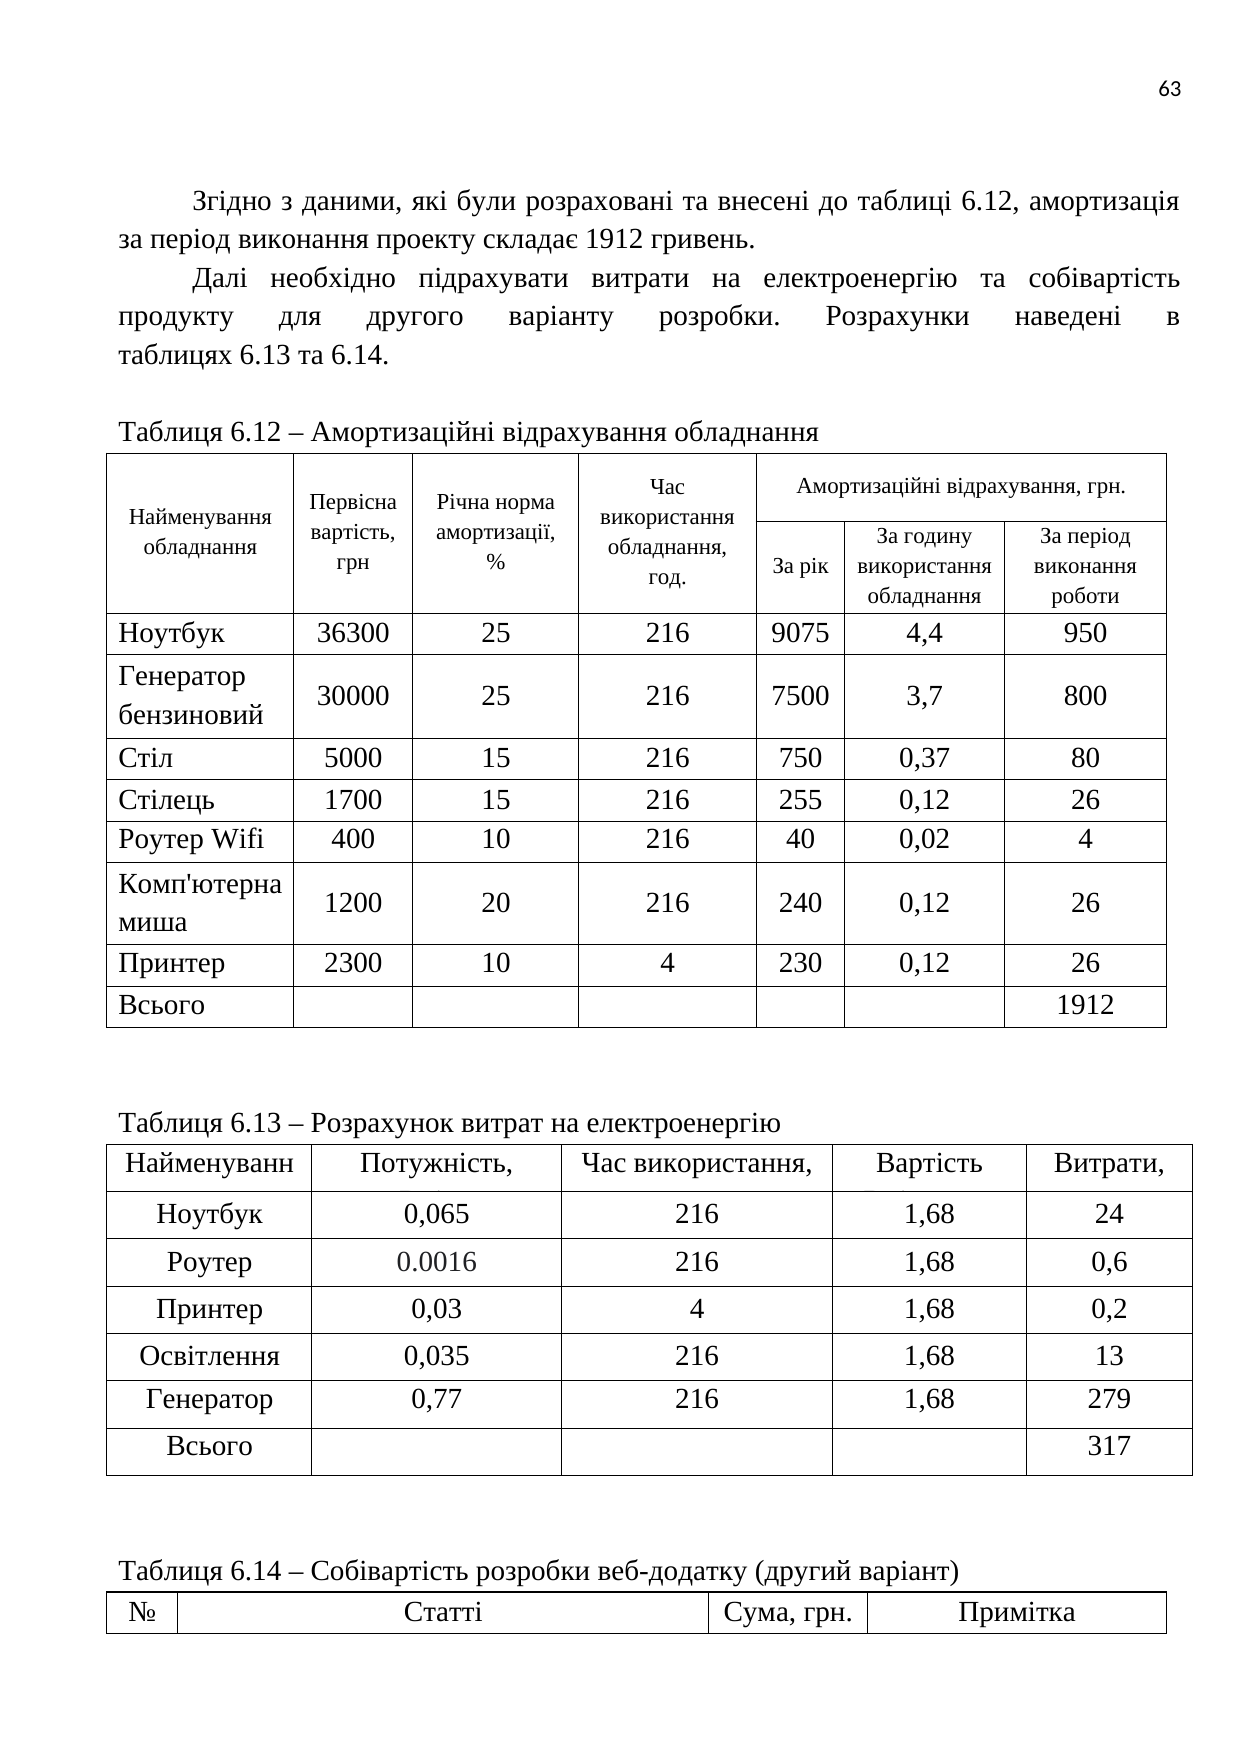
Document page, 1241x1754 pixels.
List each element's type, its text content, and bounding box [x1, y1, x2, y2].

table_cell Ноутбук [107, 1192, 311, 1238]
table_cell 15 [413, 739, 578, 779]
table_cell [845, 987, 1004, 1027]
table_cell [413, 987, 578, 1027]
table_cell 1,68 [833, 1239, 1026, 1286]
table_cell 1200 [294, 863, 412, 944]
table_cell 750 [757, 739, 844, 779]
table_cell 25 [413, 614, 578, 654]
table_cell 24 [1027, 1192, 1192, 1238]
table_header Найменування обладнання [107, 454, 293, 613]
table_cell 13 [1027, 1334, 1192, 1380]
table_cell 2300 [294, 945, 412, 986]
table_cell 1,68 [833, 1381, 1026, 1427]
table_cell 216 [562, 1334, 832, 1380]
table_cell Комп'ютерна миша [107, 863, 293, 944]
table_cell [312, 1429, 561, 1475]
table_cell 0,37 [845, 739, 1004, 779]
table_cell 26 [1005, 945, 1166, 986]
table_cell 10 [413, 945, 578, 986]
table_header № [107, 1593, 177, 1633]
table_cell 25 [413, 655, 578, 738]
table_cell 216 [579, 780, 756, 821]
table_header Амортизаційні відрахування, грн. [757, 454, 1166, 521]
table_cell 20 [413, 863, 578, 944]
table_cell 80 [1005, 739, 1166, 779]
table_cell 1,68 [833, 1192, 1026, 1238]
text Таблиця 6.13 – Розрахунок витрат на електроенергію [118, 1105, 1181, 1139]
table_cell 26 [1005, 780, 1166, 821]
table_header Час використання обладнання, год. [579, 454, 756, 613]
table_cell 0,02 [845, 822, 1004, 862]
table_cell [833, 1429, 1026, 1475]
table_cell 7500 [757, 655, 844, 738]
table_cell 279 [1027, 1381, 1192, 1427]
table_cell 216 [562, 1381, 832, 1427]
table_header Час використання, год. [562, 1145, 832, 1191]
table_cell 0.0016 [312, 1239, 561, 1286]
table_cell 0,77 [312, 1381, 561, 1427]
table_cell 4,4 [845, 614, 1004, 654]
table_cell 0,03 [312, 1287, 561, 1333]
table_cell 1700 [294, 780, 412, 821]
table_cell 5000 [294, 739, 412, 779]
table_cell 40 [757, 822, 844, 862]
table_cell Роутер Wifi [107, 822, 293, 862]
table_cell Освітлення [107, 1334, 311, 1380]
table_cell 216 [579, 739, 756, 779]
table_cell 10 [413, 822, 578, 862]
table_header Статті [178, 1593, 708, 1633]
table_cell [562, 1429, 832, 1475]
table_cell За рік [757, 522, 844, 613]
table_cell 0,2 [1027, 1287, 1192, 1333]
table_cell 26 [1005, 863, 1166, 944]
table_cell 30000 [294, 655, 412, 738]
text Згідно з даними, які були розраховані та внесені до таблиці 6.12, амортизація за період виконання проекту складає 1912 гривень. [118, 183, 1181, 255]
table_cell 0,035 [312, 1334, 561, 1380]
table_header Сума, грн. [709, 1593, 867, 1633]
table_header Вартість кВт/год., грн [833, 1145, 1026, 1191]
table_cell Всього [107, 1429, 311, 1475]
table_cell 0,065 [312, 1192, 561, 1238]
table_header Річна норма амортизації, % [413, 454, 578, 613]
table_cell Стілець [107, 780, 293, 821]
table_cell Генератор [107, 1381, 311, 1427]
table_cell 216 [579, 822, 756, 862]
table_cell 0,12 [845, 863, 1004, 944]
table_header Первісна вартість, грн [294, 454, 412, 613]
table_cell Принтер [107, 945, 293, 986]
table_cell 240 [757, 863, 844, 944]
table_cell 3,7 [845, 655, 1004, 738]
table_cell 15 [413, 780, 578, 821]
table_cell 4 [1005, 822, 1166, 862]
table_cell Принтер [107, 1287, 311, 1333]
table_cell [579, 987, 756, 1027]
table_cell 317 [1027, 1429, 1192, 1475]
table_cell 4 [562, 1287, 832, 1333]
table_cell 1,68 [833, 1334, 1026, 1380]
table_cell Стіл [107, 739, 293, 779]
table_cell За період виконання роботи [1005, 522, 1166, 613]
table_cell 230 [757, 945, 844, 986]
text Таблиця 6.12 – Амортизаційні відрахування обладнання [118, 414, 1181, 447]
table_cell Всього [107, 987, 293, 1027]
table_cell 1912 [1005, 987, 1166, 1027]
table_cell 0,12 [845, 945, 1004, 986]
text Далі необхідно підрахувати витрати на електроенергію та собівартість продукту для другого варіанту розробки. Розрахунки наведені в таблицях 6.13 та 6.14. [118, 260, 1181, 370]
table_header Витрати, грн [1027, 1145, 1192, 1191]
table_cell Генератор бензиновий [107, 655, 293, 738]
table_header Найменування [107, 1145, 311, 1191]
table_cell 1,68 [833, 1287, 1026, 1333]
table_cell 9075 [757, 614, 844, 654]
table_cell [294, 987, 412, 1027]
table_cell 4 [579, 945, 756, 986]
table_header Примітка [868, 1593, 1166, 1633]
table_cell 216 [562, 1239, 832, 1286]
table_cell 400 [294, 822, 412, 862]
table_cell 216 [562, 1192, 832, 1238]
table_cell Роутер [107, 1239, 311, 1286]
table_cell За годину використання обладнання [845, 522, 1004, 613]
table_cell 216 [579, 655, 756, 738]
table_cell Ноутбук [107, 614, 293, 654]
table_header Потужність, кВт/год. [312, 1145, 561, 1191]
text Таблиця 6.14 – Собівартість розробки веб-додатку (другий варіант) [118, 1553, 1181, 1586]
table_cell [757, 987, 844, 1027]
table_cell 216 [579, 863, 756, 944]
table_cell 0,6 [1027, 1239, 1192, 1286]
table_cell 216 [579, 614, 756, 654]
table_cell 255 [757, 780, 844, 821]
table_cell 36300 [294, 614, 412, 654]
table_cell 0,12 [845, 780, 1004, 821]
table_cell 950 [1005, 614, 1166, 654]
table_cell 800 [1005, 655, 1166, 738]
